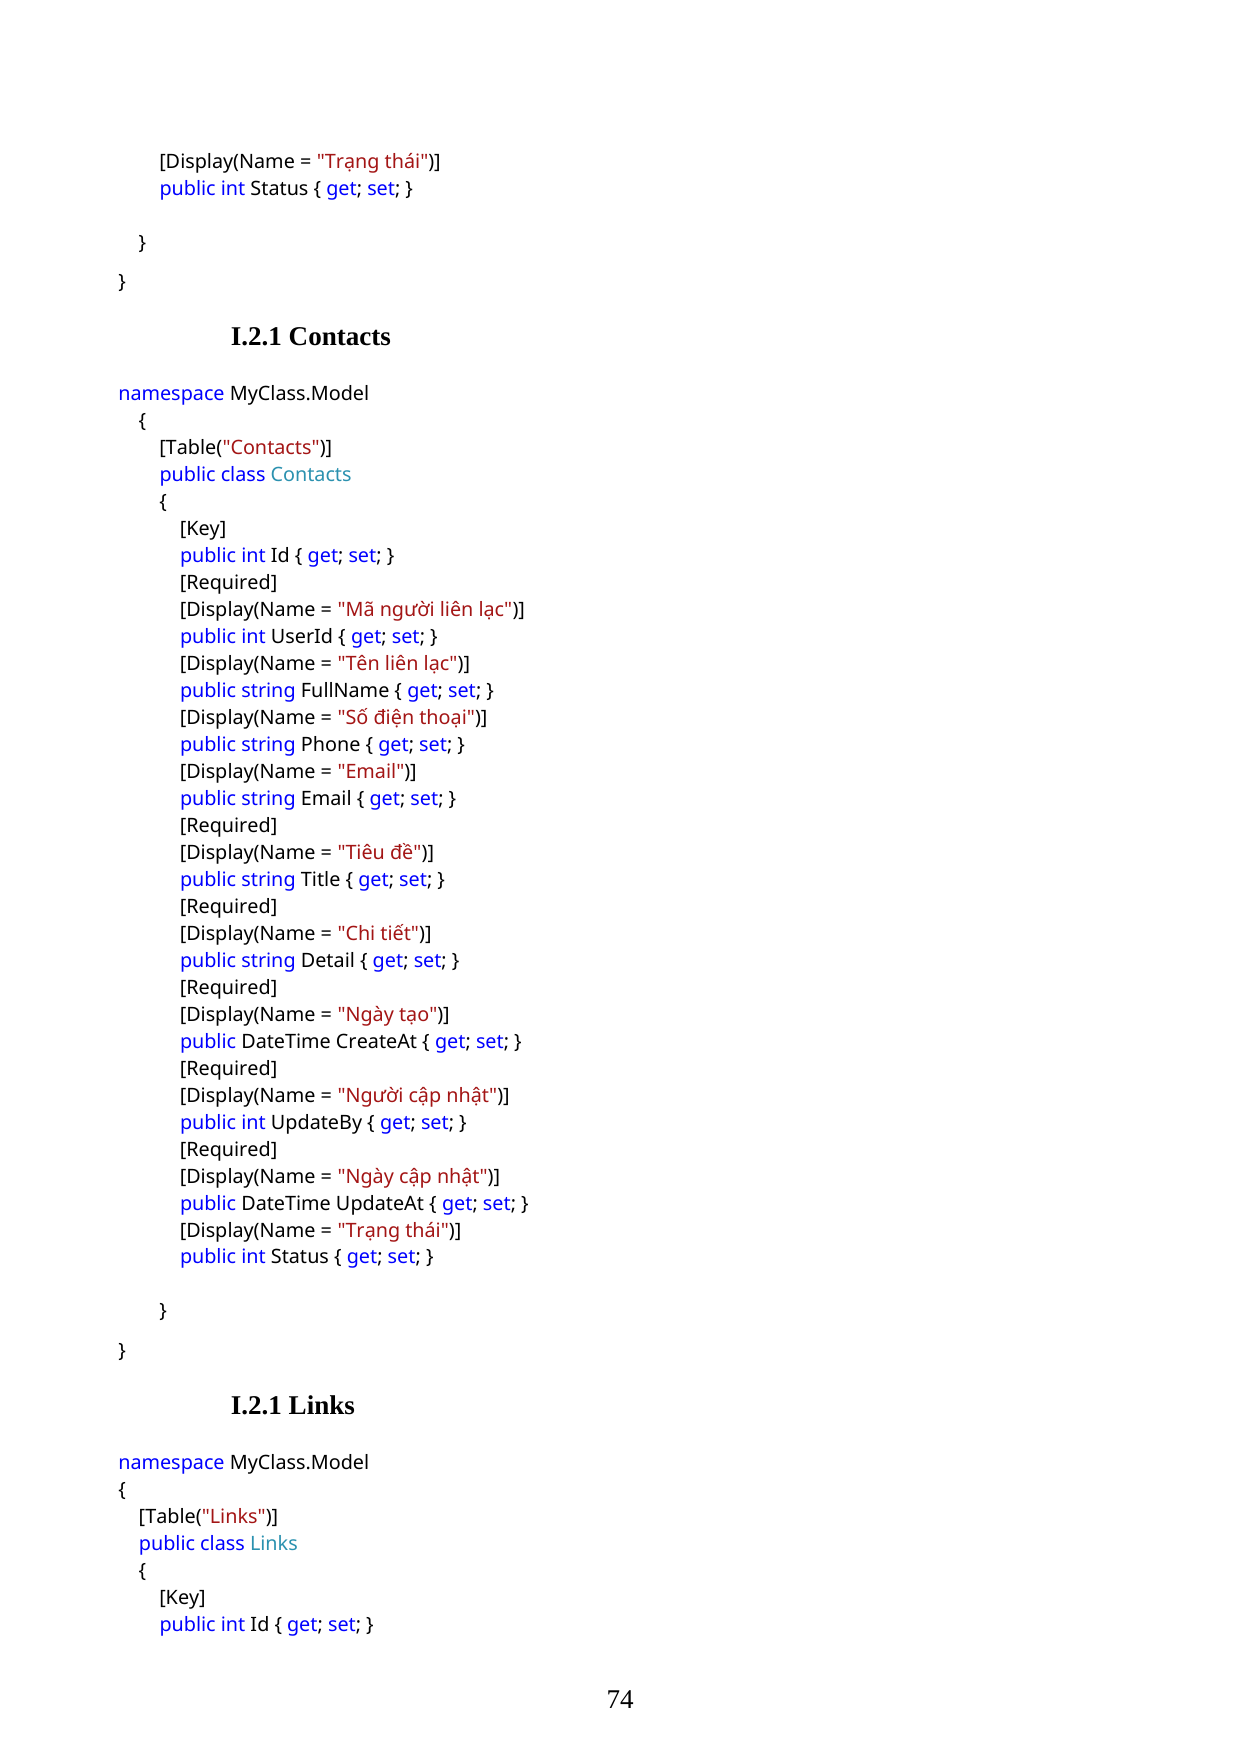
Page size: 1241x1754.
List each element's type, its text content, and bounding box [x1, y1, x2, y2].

text [Display(Name = "Chi tiết")] [118, 919, 1122, 946]
text [Key] [118, 1583, 1122, 1610]
text [Required] [118, 892, 1122, 919]
text [Required] [118, 973, 1122, 1000]
text public string Detail { get; set; } [118, 946, 1122, 973]
text public class Contacts [118, 460, 1122, 487]
text [Display(Name = "Trạng thái")] [118, 1216, 1122, 1243]
text public string Title { get; set; } [118, 865, 1122, 892]
text I.2.1 Links [231, 1389, 1122, 1420]
text [Display(Name = "Người cập nhật")] [118, 1081, 1122, 1108]
text [Display(Name = "Ngày cập nhật")] [118, 1162, 1122, 1189]
text public int UpdateBy { get; set; } [118, 1108, 1122, 1135]
text [Display(Name = "Tên liên lạc")] [118, 649, 1122, 676]
text [Required] [118, 1054, 1122, 1081]
text I.2.1 Contacts [231, 320, 1122, 351]
text [Key] [118, 514, 1122, 541]
text { [118, 487, 1122, 514]
text [Display(Name = "Tiêu đề")] [118, 838, 1122, 865]
text { [118, 1556, 1122, 1583]
text namespace MyClass.Model [118, 1448, 1122, 1475]
text public int Id { get; set; } [118, 541, 1122, 568]
text public string Phone { get; set; } [118, 730, 1122, 757]
text public int Status { get; set; } [118, 1243, 1122, 1270]
text [Display(Name = "Email")] [118, 757, 1122, 784]
text [Table("Contacts")] [118, 433, 1122, 460]
text public class Links [118, 1529, 1122, 1556]
text [Display(Name = "Ngày tạo")] [118, 1000, 1122, 1027]
text public DateTime CreateAt { get; set; } [118, 1027, 1122, 1054]
text [Display(Name = "Mã người liên lạc")] [118, 595, 1122, 622]
text public string Email { get; set; } [118, 784, 1122, 811]
text [Required] [118, 811, 1122, 838]
text public int Id { get; set; } [118, 1610, 1122, 1637]
text [Table("Links")] [118, 1502, 1122, 1529]
text public string FullName { get; set; } [118, 676, 1122, 703]
text { [118, 406, 1122, 433]
text public int UserId { get; set; } [118, 622, 1122, 649]
text public DateTime UpdateAt { get; set; } [118, 1189, 1122, 1216]
text namespace MyClass.Model [118, 379, 1122, 406]
text [Required] [118, 568, 1122, 595]
text [Required] [118, 1135, 1122, 1162]
text } [118, 1297, 1122, 1324]
text { [118, 1475, 1122, 1502]
text [Display(Name = "Số điện thoại")] [118, 703, 1122, 730]
text } [118, 1336, 1122, 1363]
